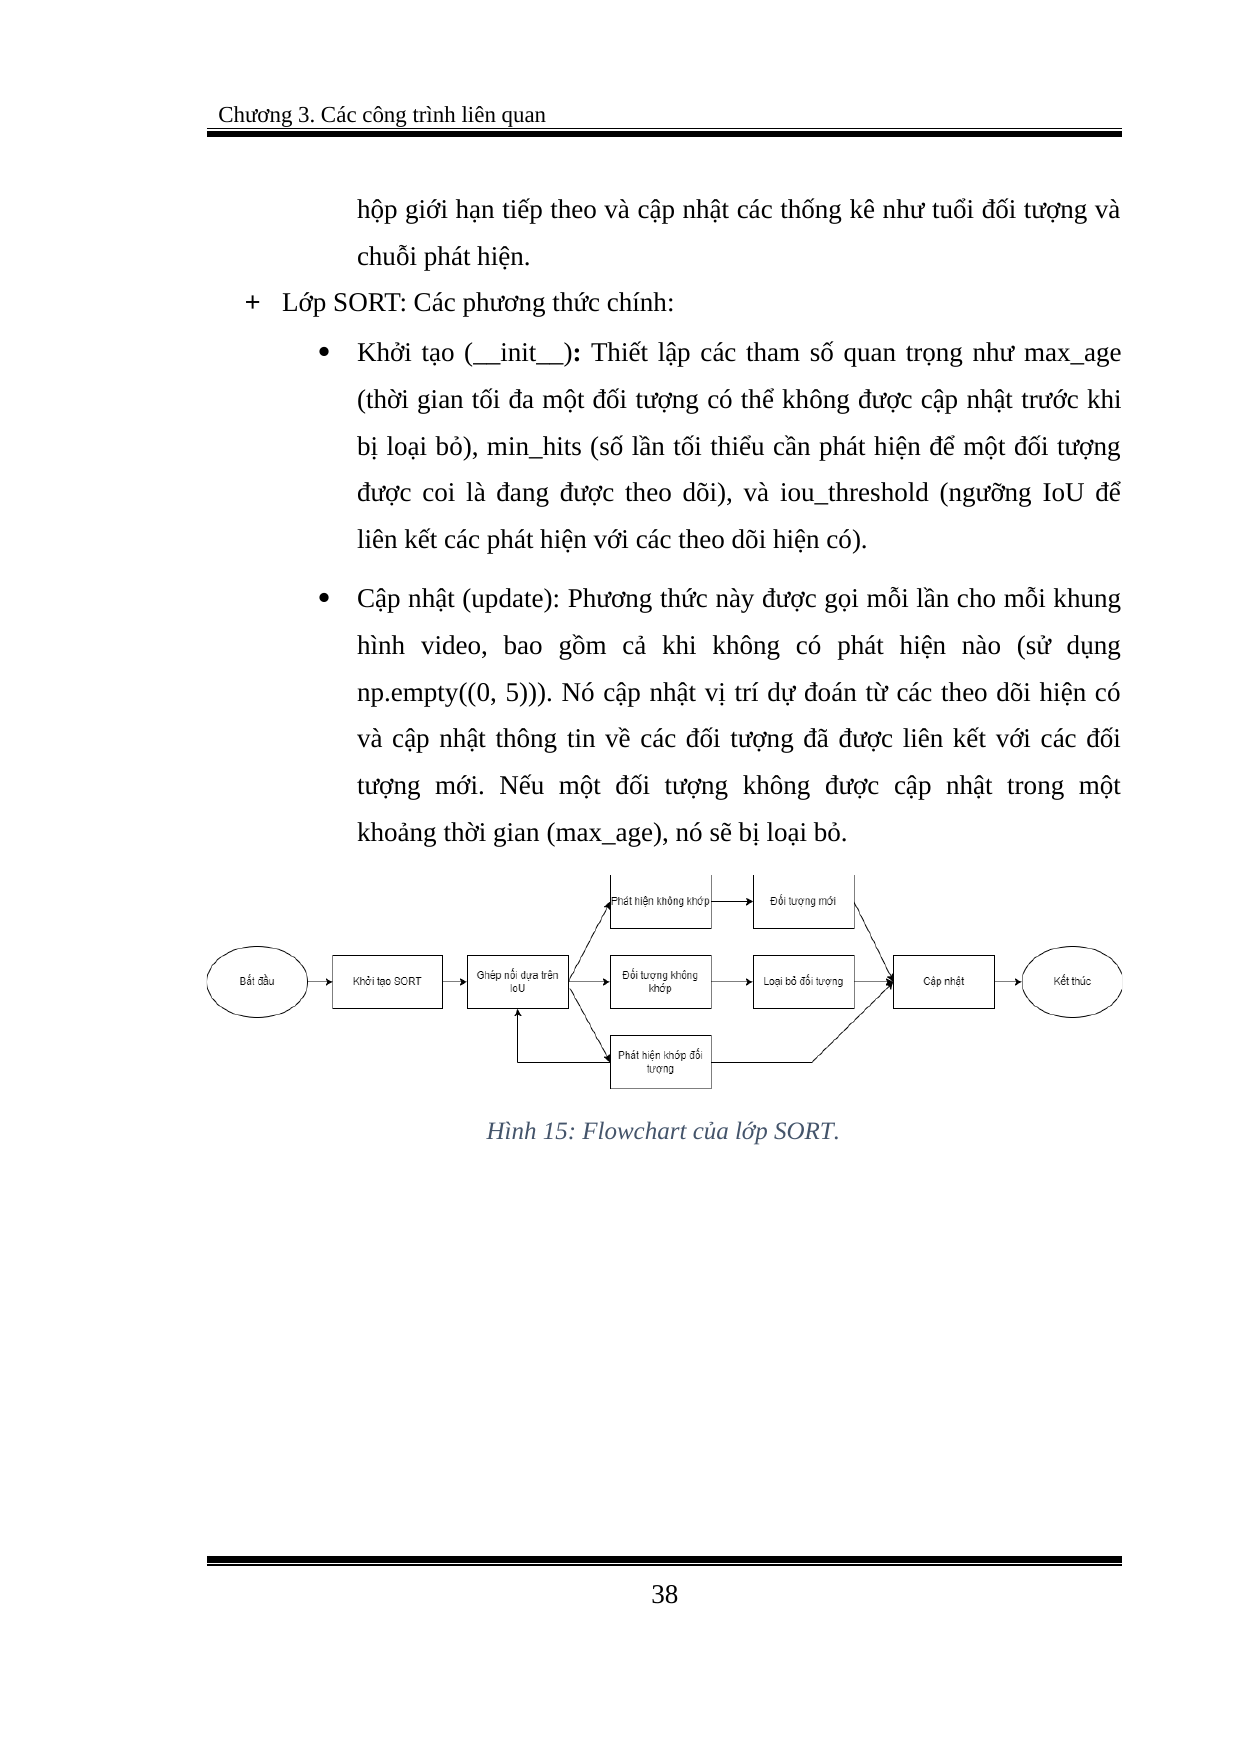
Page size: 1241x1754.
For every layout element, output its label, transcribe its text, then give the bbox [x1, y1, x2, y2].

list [319, 193, 1122, 271]
text Hình 15: Flowchart của lớp SORT. [207, 1116, 1122, 1145]
picture [206, 875, 1123, 1089]
list Cập nhật (update): Phương thức này được gọi mỗi lần cho mỗi khung hình video, bao gồm cả khi không có phát hiện nào (sử dụng np.empty((0, 5))). Nó cập nhật vị trí dự đoán từ các theo dõi hiện có và cập nhật thông tin về các đối tượng đã được liên kết với các đối tượng mới. Nếu một đối tượng không được cập nhật trong một khoảng thời gian (max_age), nó sẽ bị loại bỏ. [319, 582, 1122, 847]
list Lớp SORT: Các phương thức chính: [244, 286, 1122, 320]
list Khởi tạo (__init__): Thiết lập các tham số quan trọng như max_age (thời gian tối đa một đối tượng có thể không được cập nhật trước khi bị loại bỏ), min_hits (số lần tối thiểu cần phát hiện để một đối tượng được coi là đang được theo dõi), và iou_threshold (ngưỡng IoU để liên kết các phát hiện với các theo dõi hiện có). [319, 336, 1122, 554]
